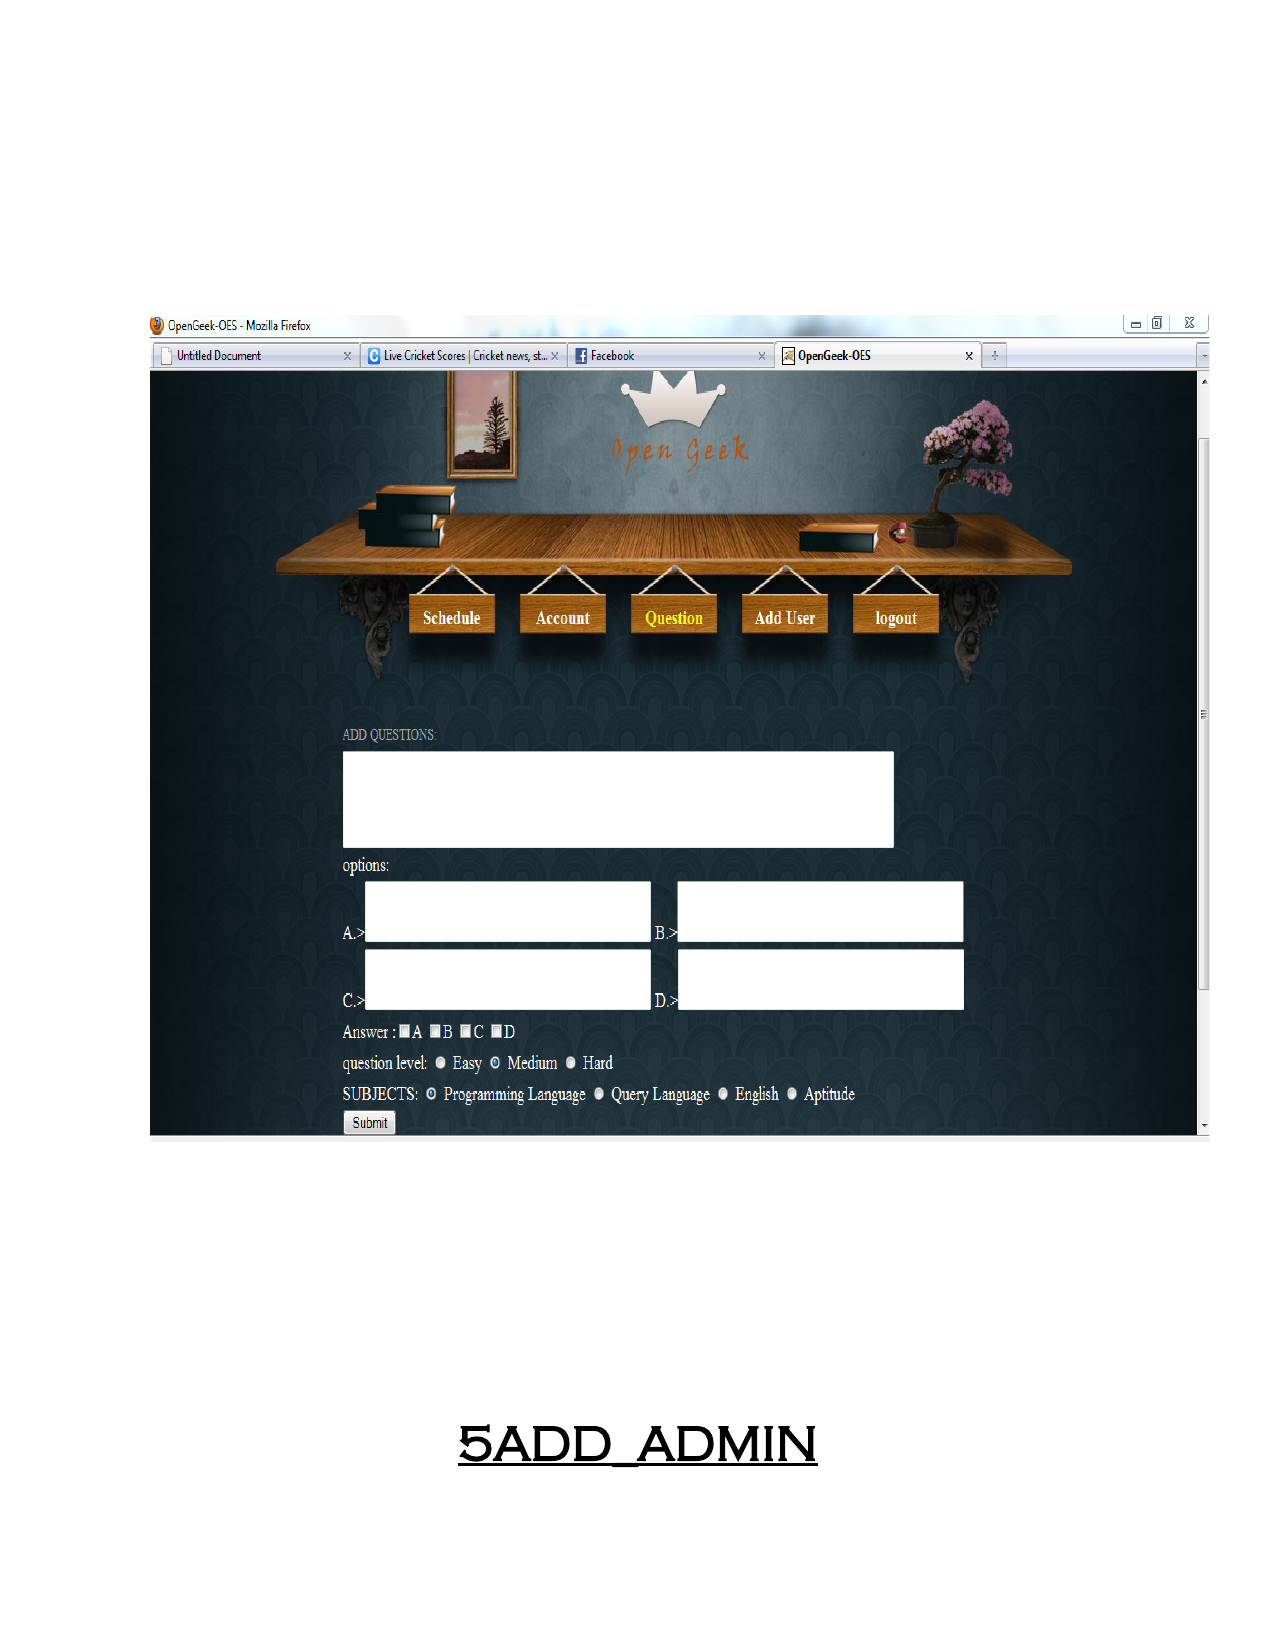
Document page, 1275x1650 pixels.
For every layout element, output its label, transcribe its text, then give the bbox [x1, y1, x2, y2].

text 5ADD_ADMIN [150, 1417, 1125, 1472]
picture [150, 315, 1210, 1142]
